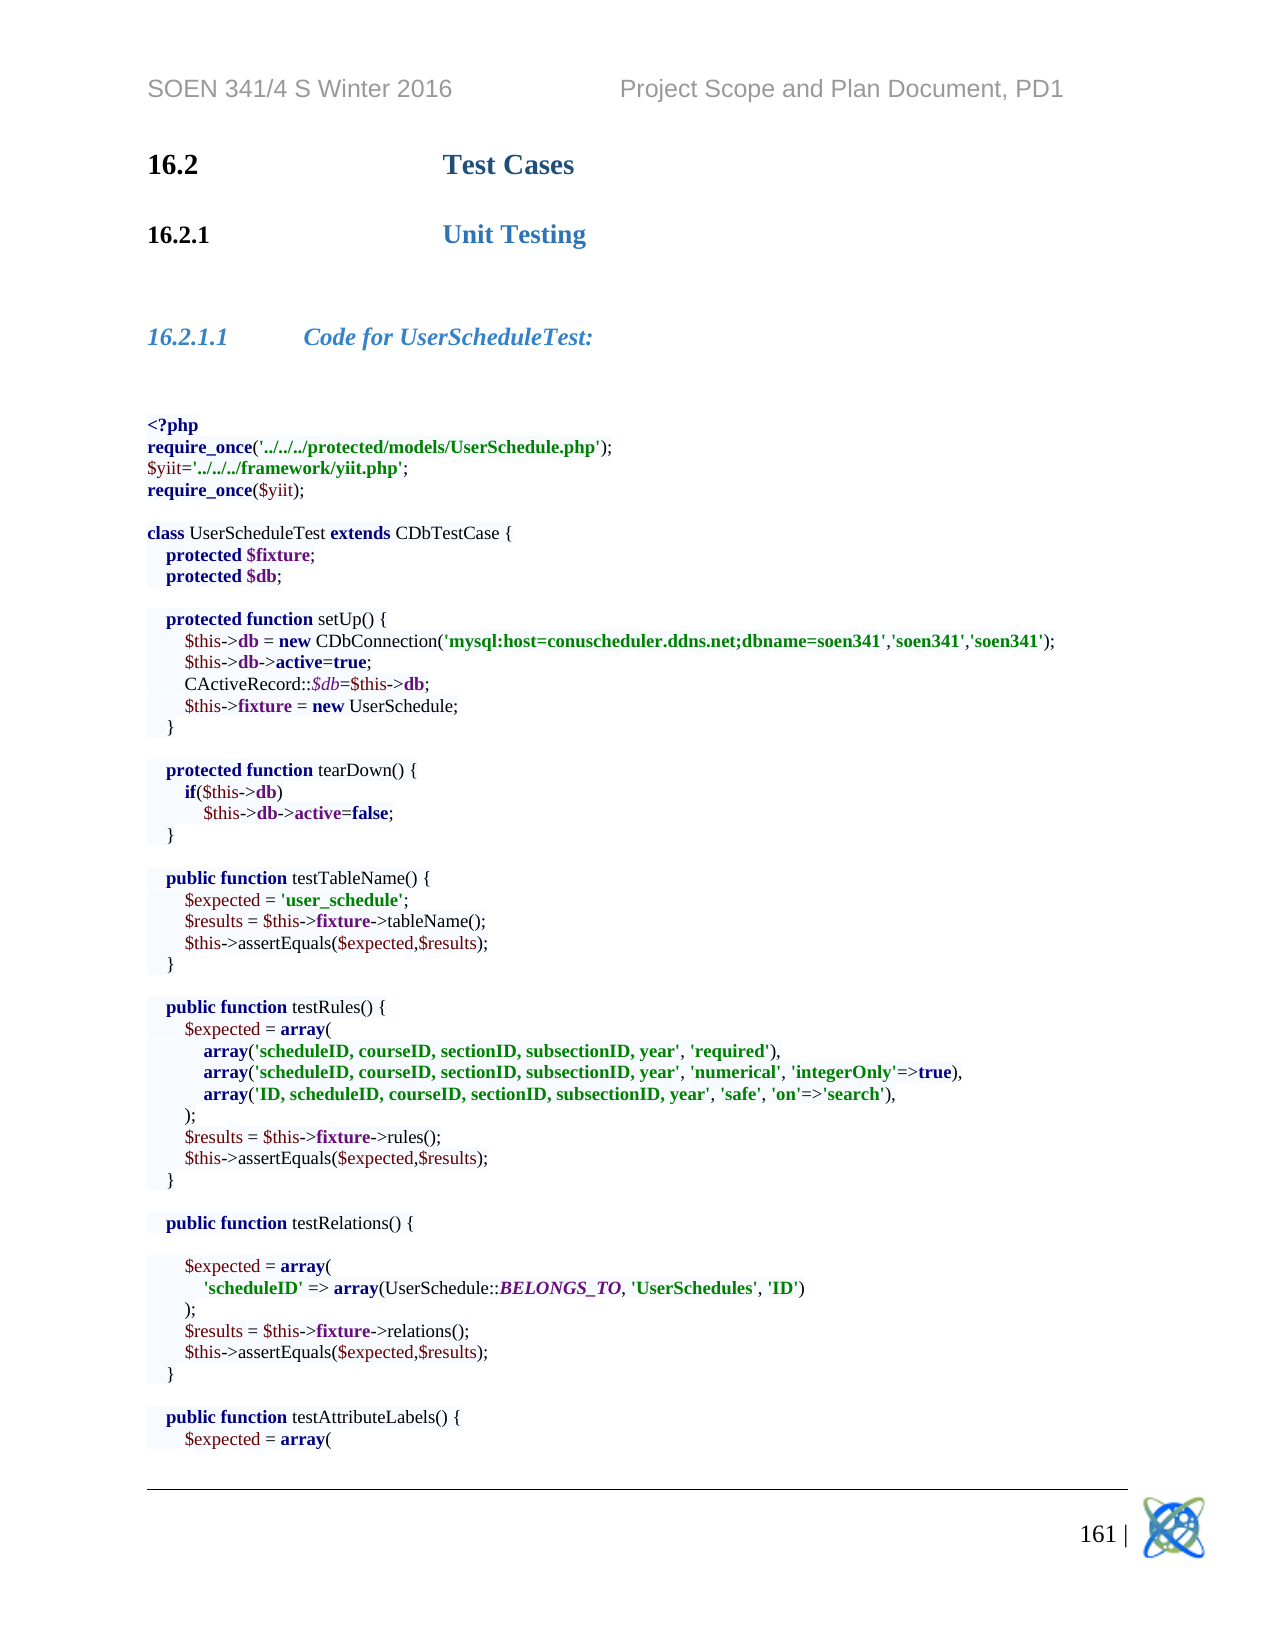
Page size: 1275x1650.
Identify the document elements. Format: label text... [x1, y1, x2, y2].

subtitle Test Cases [147, 147, 1128, 181]
picture [1123, 1490, 1224, 1566]
text Code for UserScheduleTest: [147, 322, 1128, 350]
text Unit Testing [147, 218, 1128, 249]
